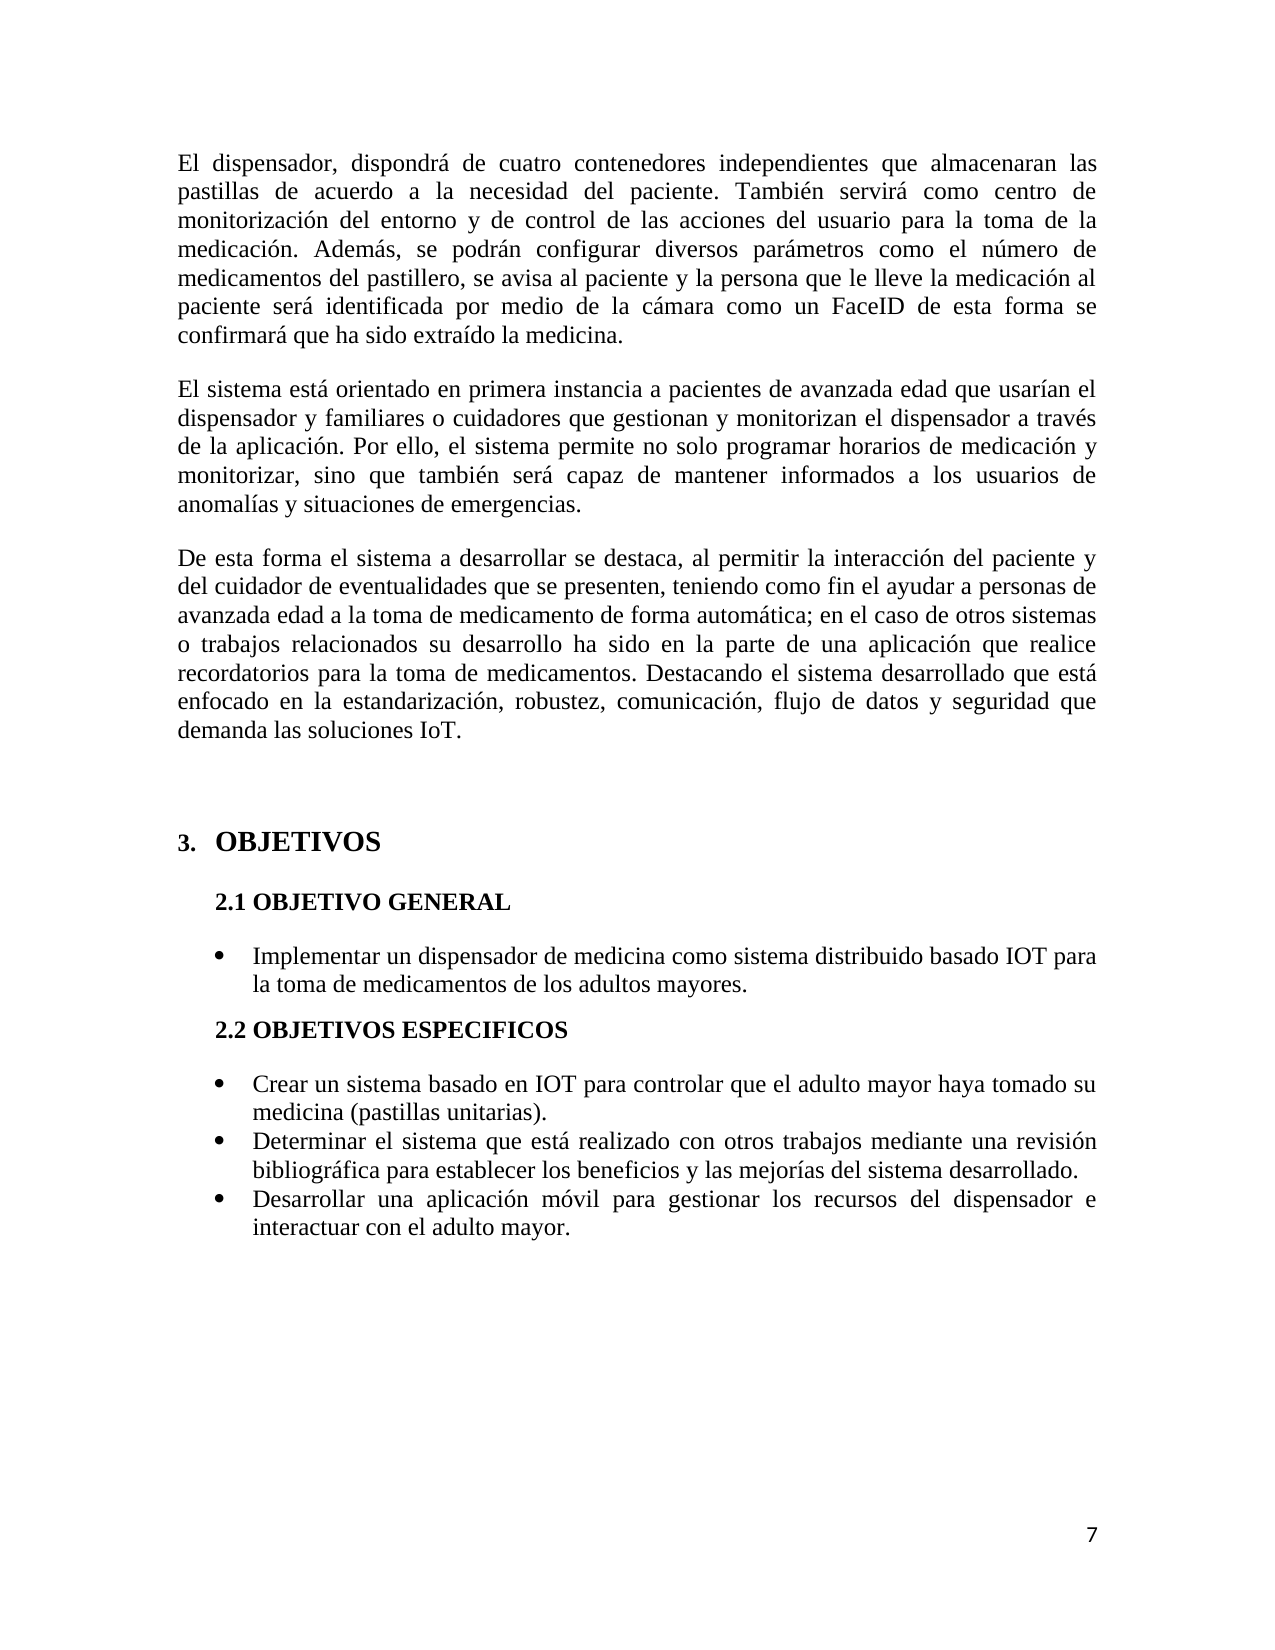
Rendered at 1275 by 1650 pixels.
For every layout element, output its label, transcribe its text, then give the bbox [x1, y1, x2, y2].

list Desarrollar una aplicación móvil para gestionar los recursos del dispensador e interactuar con el adulto mayor. [215, 1184, 1098, 1241]
list Crear un sistema basado en IOT para controlar que el adulto mayor haya tomado su medicina (pastillas unitarias). [215, 1069, 1098, 1126]
text De esta forma el sistema a desarrollar se destaca, al permitir la interacción del paciente y del cuidador de eventualidades que se presenten, teniendo como fin el ayudar a personas de avanzada edad a la toma de medicamento de forma automática; en el caso de otros sistemas o trabajos relacionados su desarrollo ha sido en la parte de una aplicación que realice recordatorios para la toma de medicamentos. Destacando el sistema desarrollado que está enfocado en la estandarización, robustez, comunicación, flujo de datos y seguridad que demanda las soluciones IoT. [177, 543, 1098, 744]
subtitle OBJETIVOS ESPECIFICOS [215, 1015, 1098, 1044]
text El sistema está orientado en primera instancia a pacientes de avanzada edad que usarían el dispensador y familiares o cuidadores que gestionan y monitorizan el dispensador a través de la aplicación. Por ello, el sistema permite no solo programar horarios de medicación y monitorizar, sino que también será capaz de mantener informados a los usuarios de anomalías y situaciones de emergencias. [177, 374, 1098, 518]
list Implementar un dispensador de medicina como sistema distribuido basado IOT para la toma de medicamentos de los adultos mayores. [215, 941, 1098, 998]
text El dispensador, dispondrá de cuatro contenedores independientes que almacenaran las pastillas de acuerdo a la necesidad del paciente. También servirá como centro de monitorización del entorno y de control de las acciones del usuario para la toma de la medicación. Además, se podrán configurar diversos parámetros como el número de medicamentos del pastillero, se avisa al paciente y la persona que le lleve la medicación al paciente será identificada por medio de la cámara como un FaceID de esta forma se confirmará que ha sido extraído la medicina. [177, 148, 1098, 349]
subtitle OBJETIVOS [177, 824, 1098, 858]
list Determinar el sistema que está realizado con otros trabajos mediante una revisión bibliográfica para establecer los beneficios y las mejorías del sistema desarrollado. [215, 1126, 1098, 1184]
subtitle OBJETIVO GENERAL [215, 887, 1098, 916]
